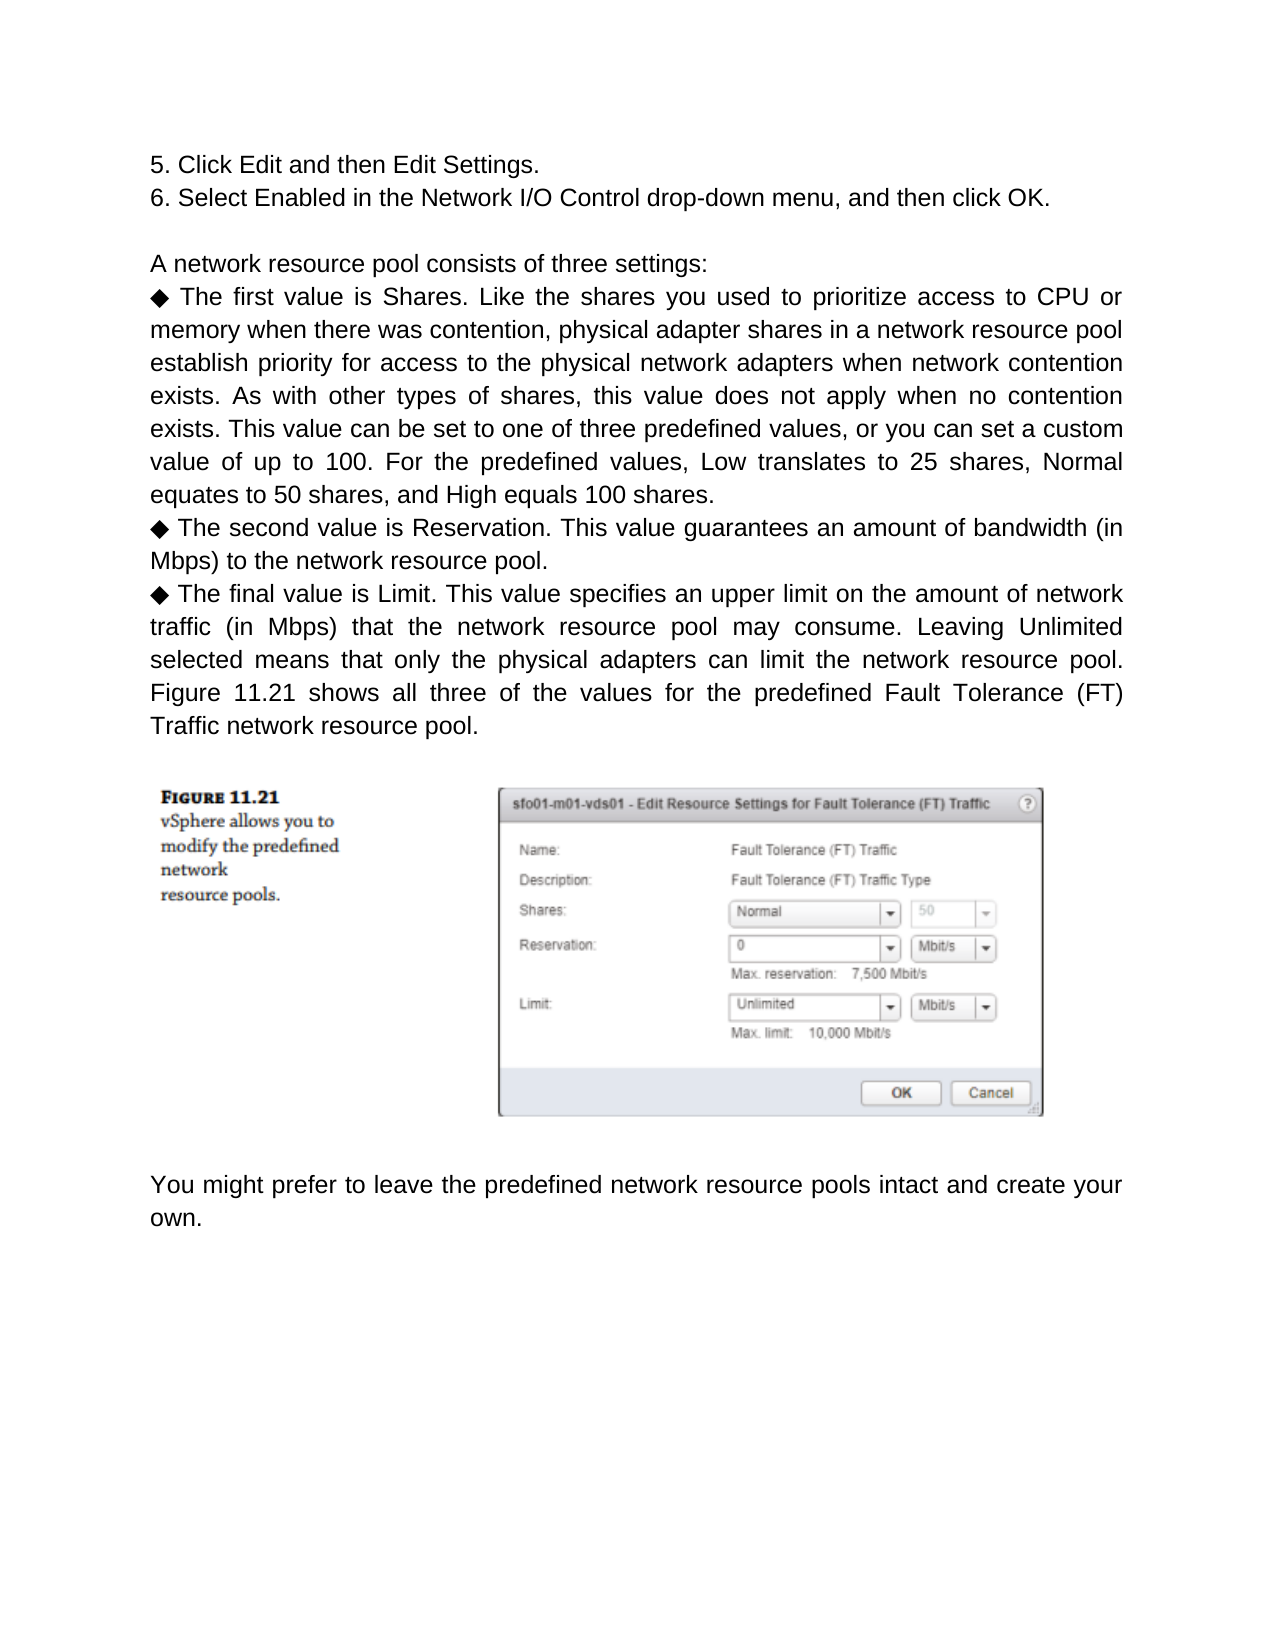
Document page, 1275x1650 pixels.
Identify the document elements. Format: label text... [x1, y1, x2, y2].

text A network resource pool consists of three settings: [150, 249, 1125, 278]
picture [150, 777, 1086, 1167]
text ◆ The final value is Limit. This value specifies an upper limit on the amount of network traffic (in Mbps) that the network resource pool may consume. Leaving Unlimited selected means that only the physical adapters can limit the network resource pool. Figure 11.21 shows all three of the values for the predefined Fault Tolerance (FT) Traffic network resource pool. [150, 579, 1125, 740]
text 5. Click Edit and then Edit Settings. [150, 150, 1125, 179]
text ◆ The first value is Shares. Like the shares you used to prioritize access to CPU or memory when there was contention, physical adapter shares in a network resource pool establish priority for access to the physical network adapters when network contention exists. As with other types of shares, this value does not apply when no contention exists. This value can be set to one of three predefined values, or you can set a custom value of up to 100. For the predefined values, Low translates to 25 shares, Normal equates to 50 shares, and High equals 100 shares. [150, 282, 1125, 509]
text 6. Select Enabled in the Network I/O Control drop-down menu, and then click OK. [150, 183, 1125, 212]
text ◆ The second value is Reservation. This value guarantees an amount of bandwidth (in Mbps) to the network resource pool. [150, 513, 1125, 575]
text You might prefer to leave the predefined network resource pools intact and create your own. [150, 1170, 1125, 1232]
